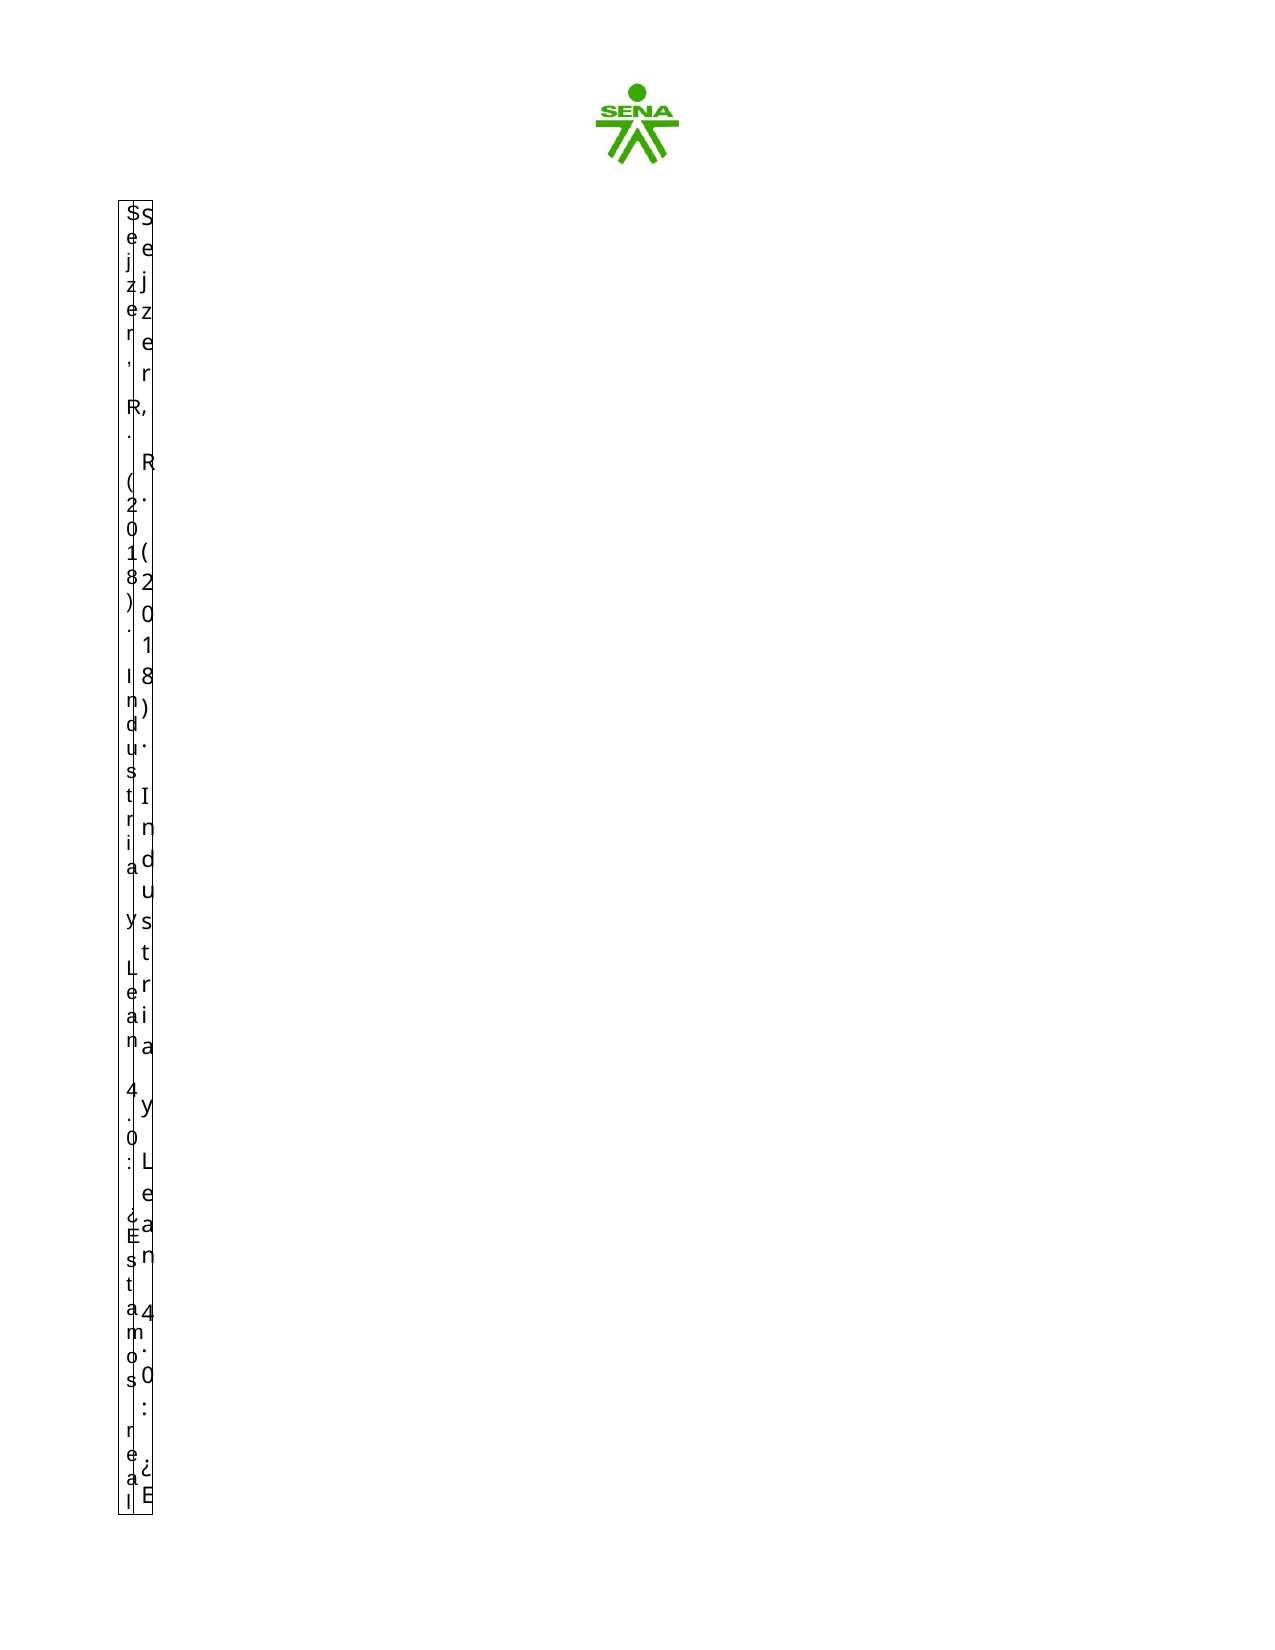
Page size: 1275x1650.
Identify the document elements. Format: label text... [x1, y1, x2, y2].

picture [591, 75, 684, 174]
